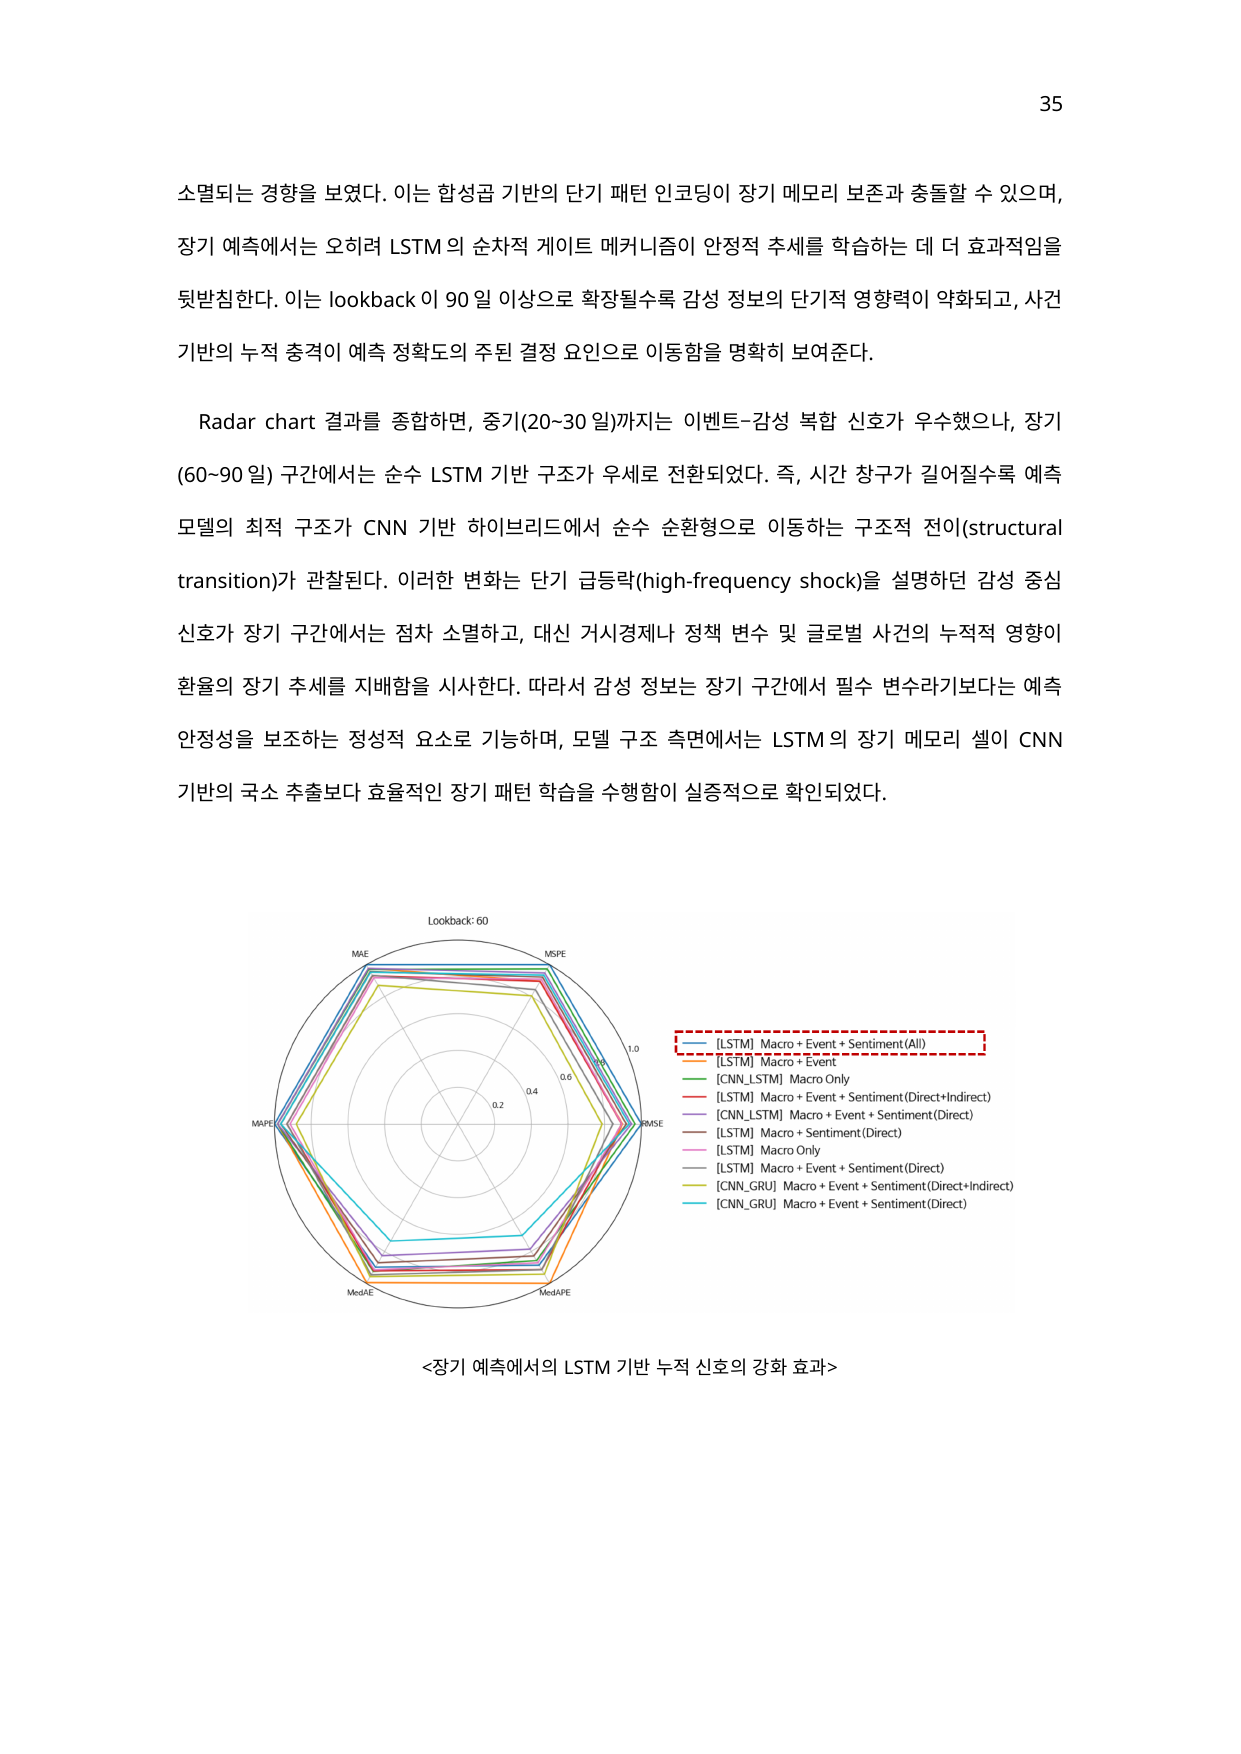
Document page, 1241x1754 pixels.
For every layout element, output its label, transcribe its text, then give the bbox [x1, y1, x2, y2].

picture [247, 912, 1016, 1313]
text Radar chart 결과를 종합하면, 중기(20~30일)까지는 이벤트–감성 복합 신호가 우수했으나, 장기(60~90일) 구간에서는 순수 LSTM 기반 구조가 우세로 전환되었다. 즉, 시간 창구가 길어질수록 예측 모델의 최적 구조가 CNN 기반 하이브리드에서 순수 순환형으로 이동하는 구조적 전이(structural transition)가 관찰된다. 이러한 변화는 단기 급등락(high-frequency shock)을 설명하던 감성 중심 신호가 장기 구간에서는 점차 소멸하고, 대신 거시경제나 정책 변수 및 글로벌 사건의 누적적 영향이 환율의 장기 추세를 지배함을 시사한다. 따라서 감성 정보는 장기 구간에서 필수 변수라기보다는 예측 안정성을 보조하는 정성적 요소로 기능하며, 모델 구조 측면에서는 LSTM의 장기 메모리 셀이 CNN 기반의 국소 추출보다 효율적인 장기 패턴 학습을 수행함이 실증적으로 확인되었다. [177, 406, 1063, 806]
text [177, 177, 1063, 366]
text <장기 예측에서의 LSTM 기반 누적 신호의 강화 효과> [177, 1353, 1063, 1380]
